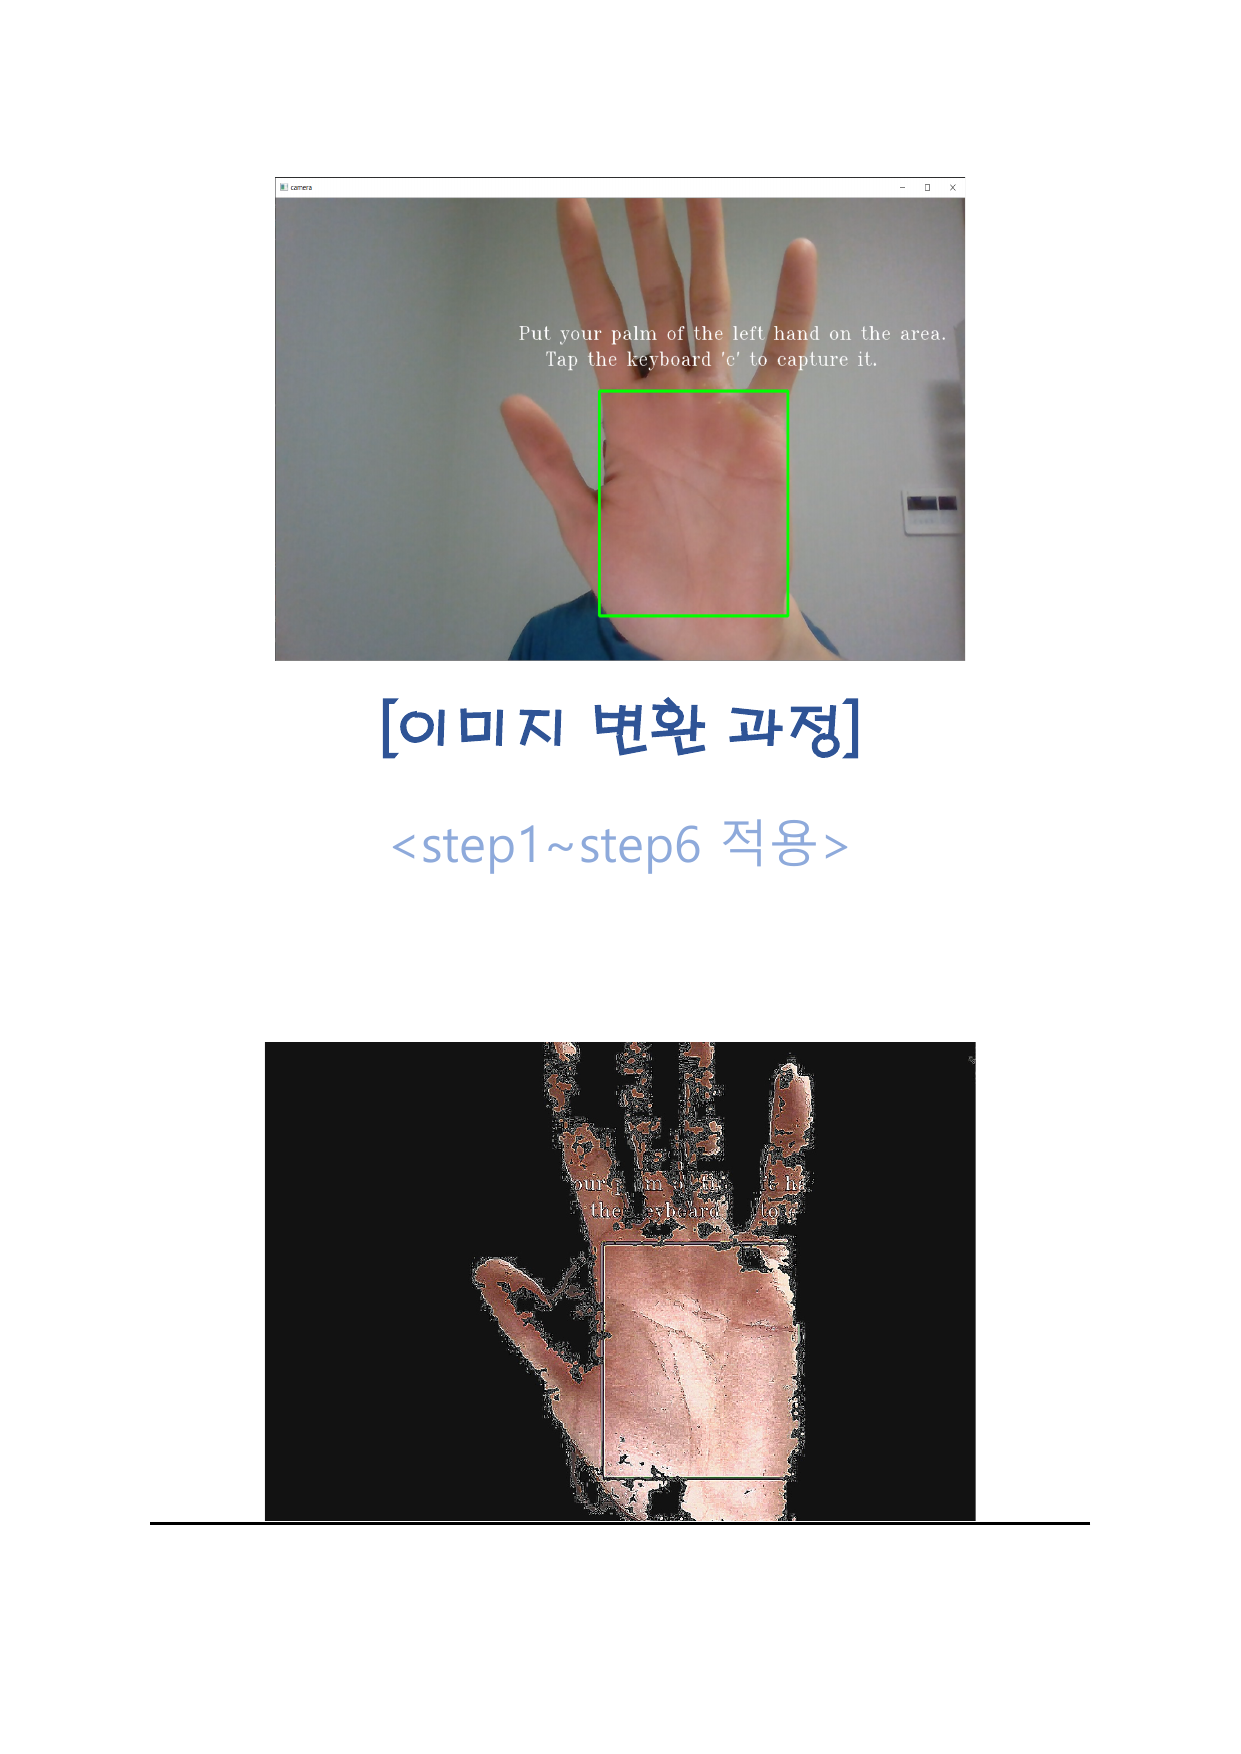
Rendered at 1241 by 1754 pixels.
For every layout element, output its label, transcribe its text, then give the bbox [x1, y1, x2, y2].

text <step1~step6 적용> [150, 808, 1090, 874]
picture [264, 1040, 976, 1521]
picture [275, 177, 966, 661]
text [이미지 변환 과정…] [150, 691, 1090, 758]
